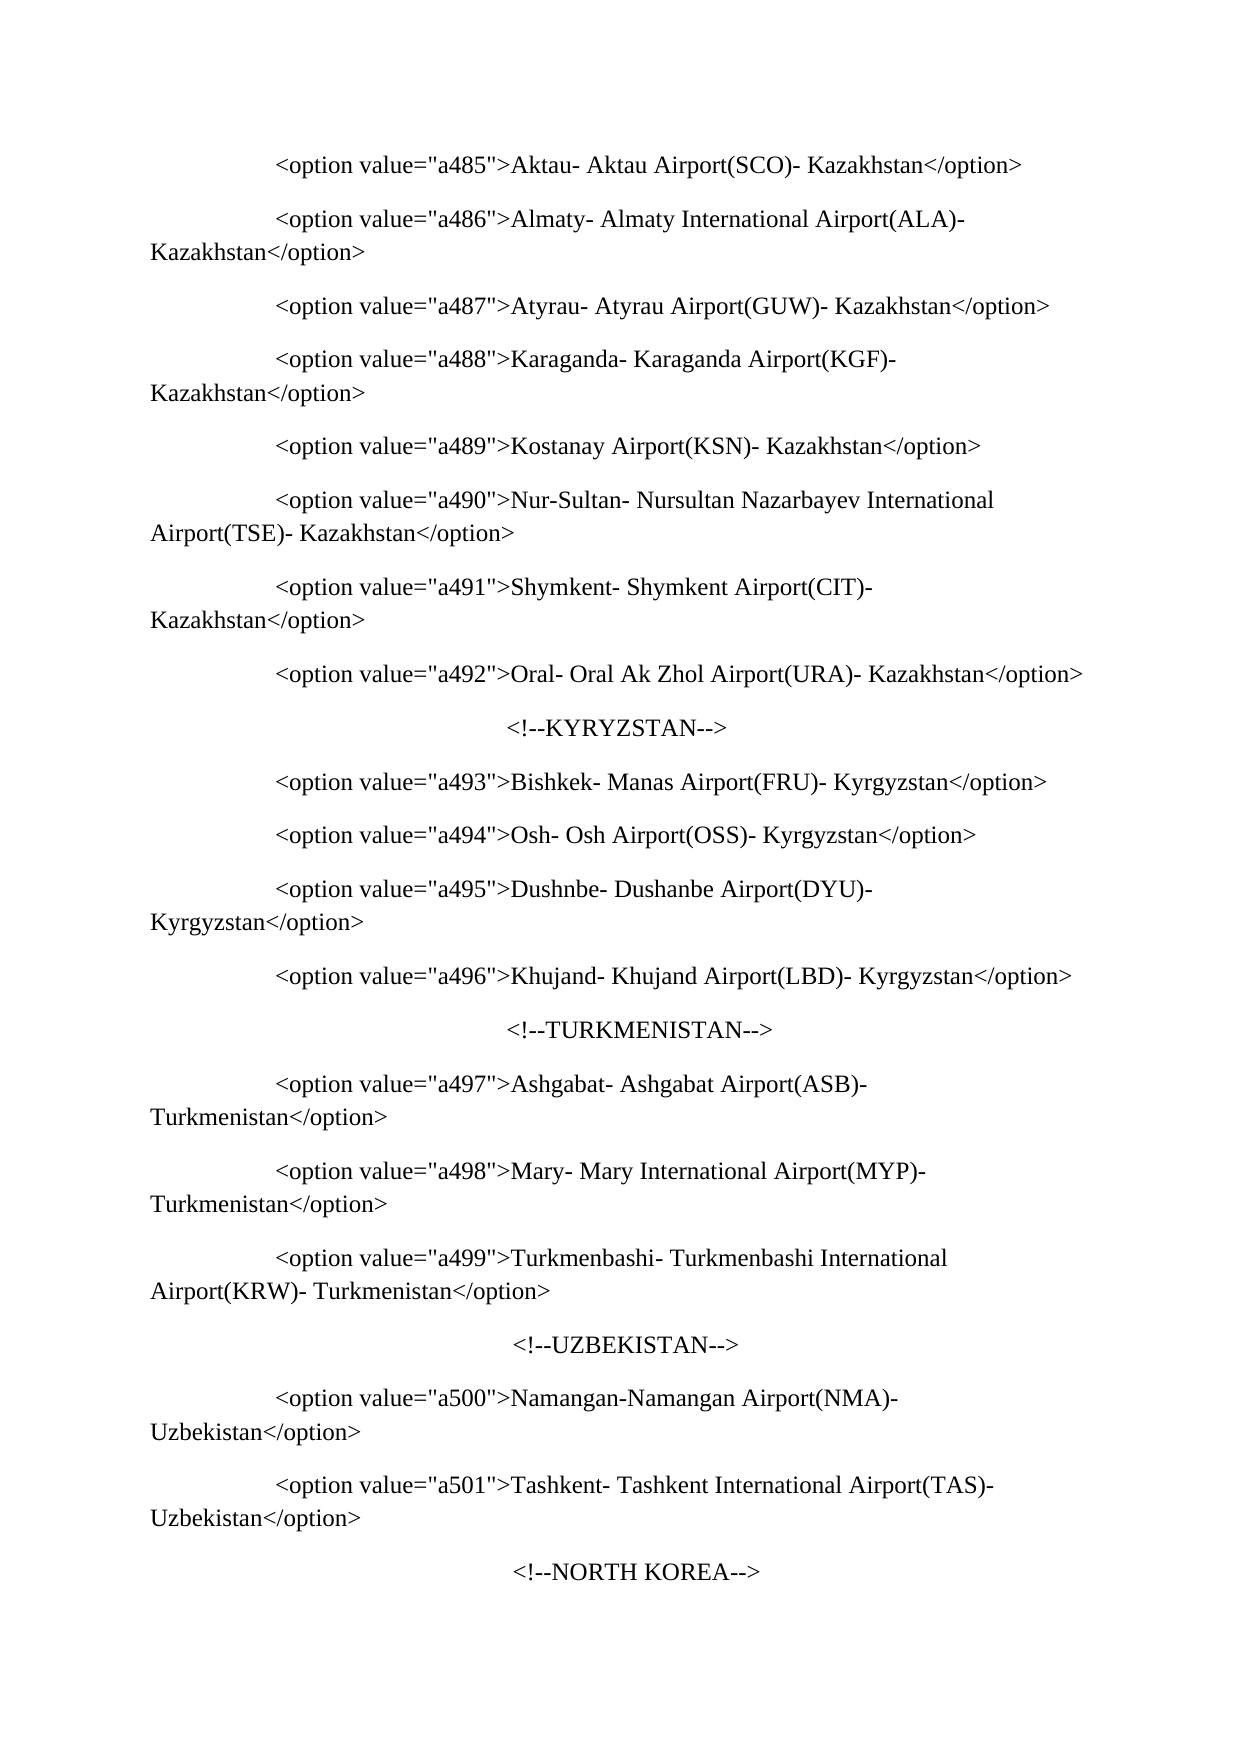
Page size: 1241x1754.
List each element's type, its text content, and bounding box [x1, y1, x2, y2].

text <option value="a498">Mary- Mary International Airport(MYP)- Turkmenistan</option> [150, 1156, 1090, 1218]
text <!--UZBEKISTAN--> [150, 1330, 1090, 1358]
text <option value="a487">Atyrau- Atyrau Airport(GUW)- Kazakhstan</option> [150, 291, 1090, 319]
text <option value="a494">Osh- Osh Airport(OSS)- Kyrgyzstan</option> [150, 821, 1090, 849]
text <option value="a500">Namangan-Namangan Airport(NMA)- Uzbekistan</option> [150, 1383, 1090, 1445]
text <option value="a488">Karaganda- Karaganda Airport(KGF)- Kazakhstan</option> [150, 344, 1090, 406]
text <!--TURKMENISTAN--> [150, 1015, 1090, 1044]
text <option value="a490">Nur-Sultan- Nursultan Nazarbayev International Airport(TSE)- Kazakhstan</option> [150, 485, 1090, 547]
text <!--KYRYZSTAN--> [150, 713, 1090, 742]
text <option value="a492">Oral- Oral Ak Zhol Airport(URA)- Kazakhstan</option> [150, 659, 1090, 688]
text <!--NORTH KOREA--> [150, 1557, 1090, 1586]
text <option value="a489">Kostanay Airport(KSN)- Kazakhstan</option> [150, 431, 1090, 460]
text <option value="a491">Shymkent- Shymkent Airport(CIT)- Kazakhstan</option> [150, 572, 1090, 634]
text <option value="a493">Bishkek- Manas Airport(FRU)- Kyrgyzstan</option> [150, 767, 1090, 796]
text <option value="a501">Tashkent- Tashkent International Airport(TAS)- Uzbekistan</option> [150, 1470, 1090, 1532]
text <option value="a499">Turkmenbashi- Turkmenbashi International Airport(KRW)- Turkmenistan</option> [150, 1243, 1090, 1304]
text <option value="a495">Dushnbe- Dushanbe Airport(DYU)- Kyrgyzstan</option> [150, 874, 1090, 936]
text <option value="a497">Ashgabat- Ashgabat Airport(ASB)- Turkmenistan</option> [150, 1069, 1090, 1131]
text <option value="a496">Khujand- Khujand Airport(LBD)- Kyrgyzstan</option> [150, 961, 1090, 990]
text <option value="a486">Almaty- Almaty International Airport(ALA)- Kazakhstan</option> [150, 204, 1090, 266]
text <option value="a485">Aktau- Aktau Airport(SCO)- Kazakhstan</option> [150, 150, 1090, 179]
